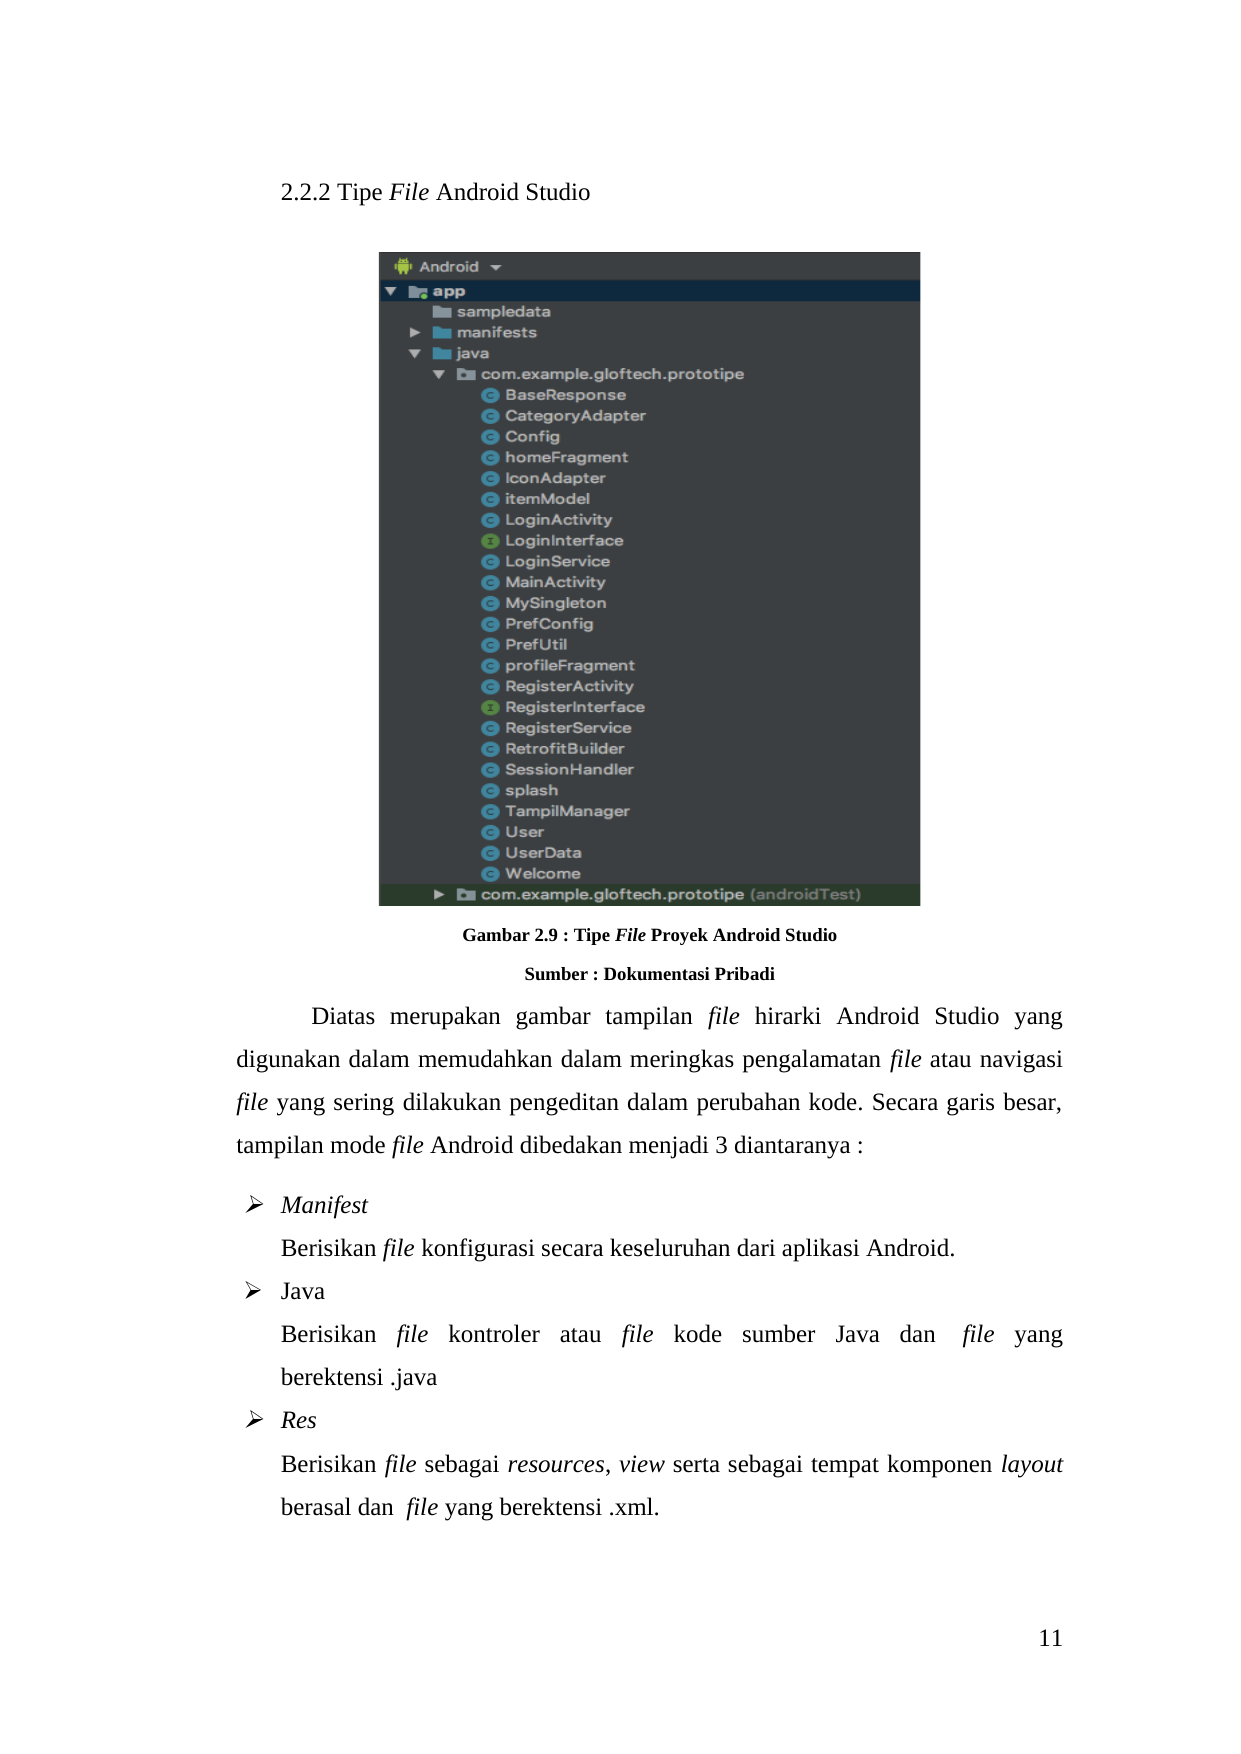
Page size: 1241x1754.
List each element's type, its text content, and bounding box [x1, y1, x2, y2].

list Res [243, 1406, 1063, 1434]
list Manifest [243, 1190, 1063, 1219]
text Gambar 2.9 : Tipe File Proyek Android Studio [236, 924, 1063, 946]
list Java [243, 1276, 1063, 1305]
text Diatas merupakan gambar tampilan file hirarki Android Studio yang digunakan dalam memudahkan dalam meringkas pengalamatan file atau navigasi file yang sering dilakukan pengeditan dalam perubahan kode. Secara garis besar, tampilan mode file Android dibedakan menjadi 3 diantaranya : [236, 1001, 1063, 1159]
picture [378, 252, 921, 906]
list Berisikan file konfigurasi secara keseluruhan dari aplikasi Android. [281, 1233, 1063, 1262]
text Sumber : Dokumentasi Pribadi [236, 962, 1063, 984]
subtitle 2.2.2 Tipe File Android Studio [236, 177, 1063, 206]
list Berisikan file kontroler atau file kode sumber Java dan file yang berektensi .java [281, 1319, 1063, 1391]
list Berisikan file sebagai resources, view serta sebagai tempat komponen layout berasal dan file yang berektensi .xml. [281, 1449, 1063, 1521]
